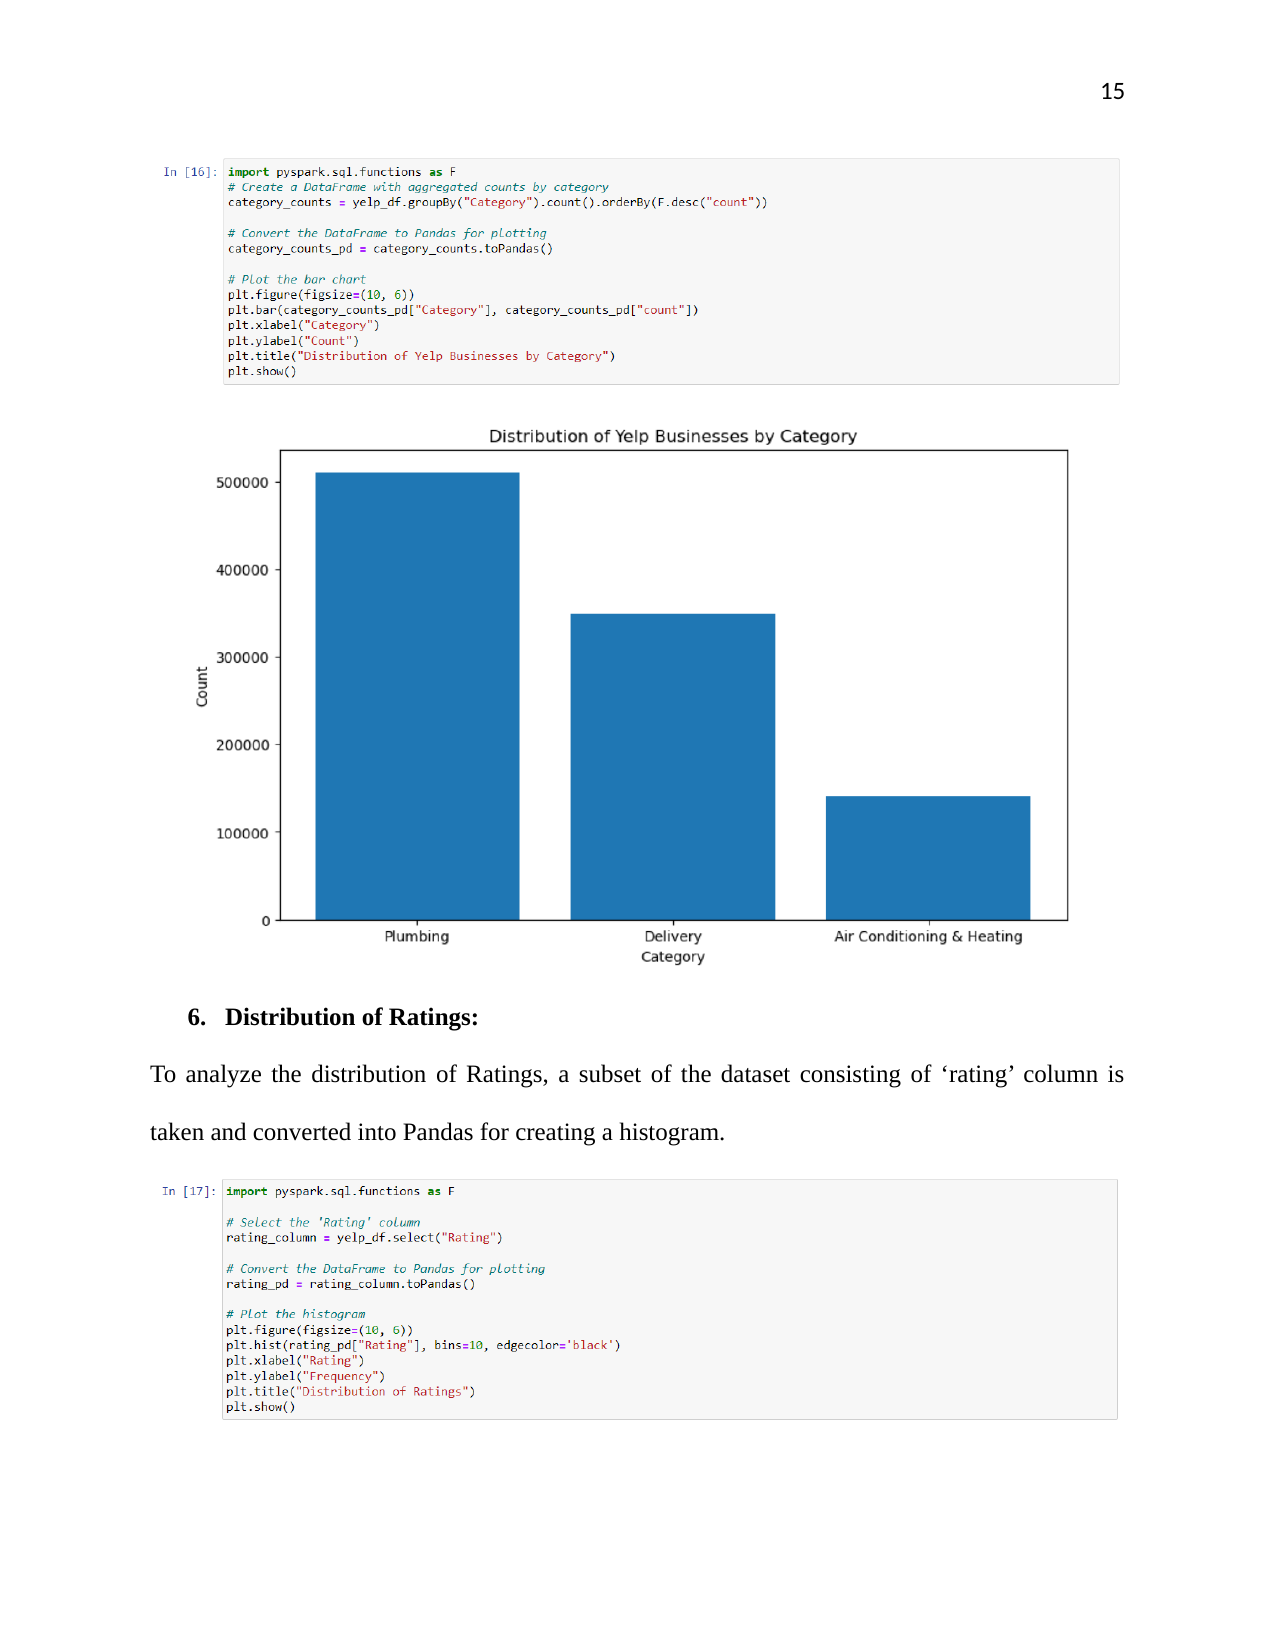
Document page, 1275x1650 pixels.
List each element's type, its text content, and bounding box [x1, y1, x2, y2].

picture [150, 420, 1125, 971]
list Distribution of Ratings: [187, 1002, 1125, 1030]
picture [150, 150, 1125, 390]
picture [150, 1174, 1125, 1427]
text To analyze the distribution of Ratings, a subset of the dataset consisting of ‘rating’ column is taken and converted into Pandas for creating a histogram. [150, 1059, 1125, 1145]
